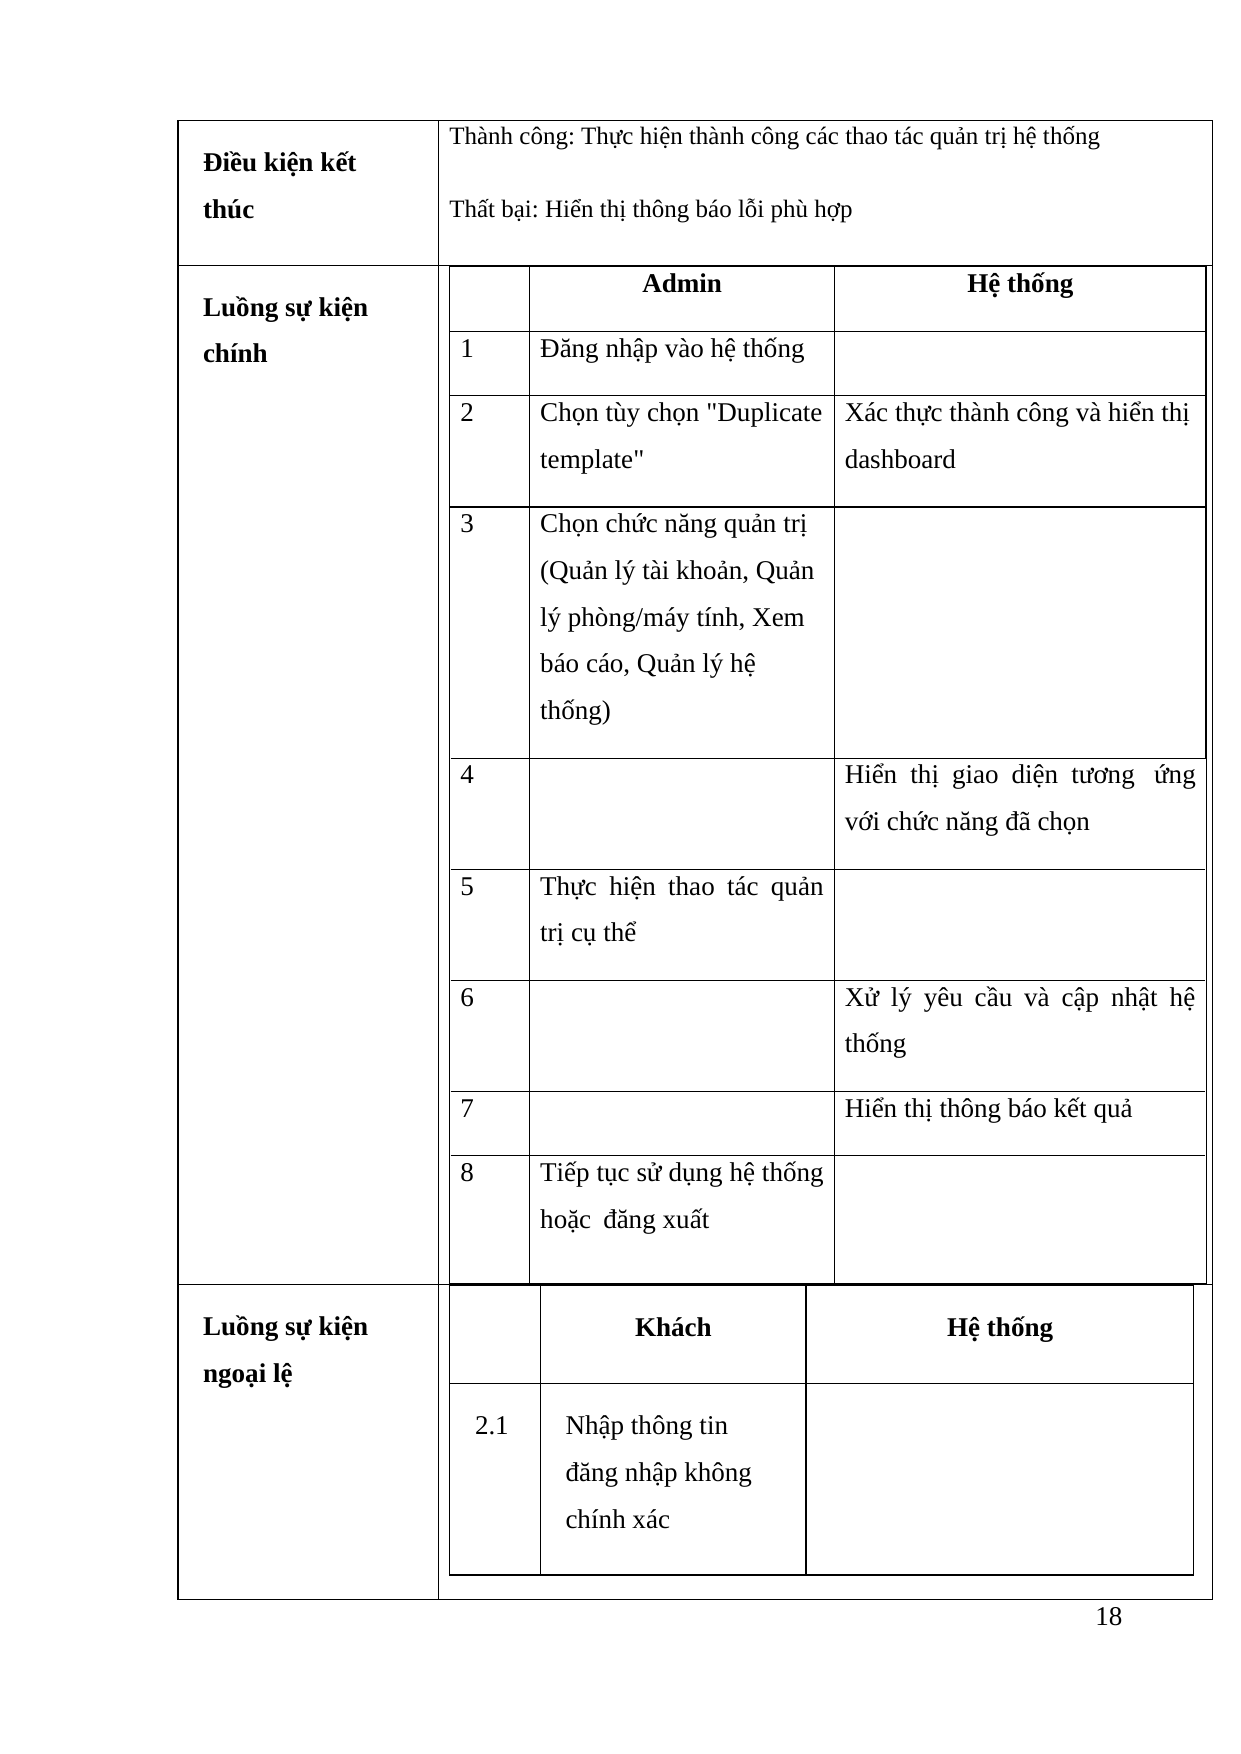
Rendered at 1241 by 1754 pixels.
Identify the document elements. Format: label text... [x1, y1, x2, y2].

table_cell [835, 332, 1205, 395]
table_cell [450, 396, 529, 506]
table_cell [450, 1092, 529, 1155]
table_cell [179, 1285, 438, 1599]
table_cell Điều kiện kết thúc [179, 121, 438, 265]
table_cell [835, 508, 1205, 758]
table_cell [450, 332, 529, 395]
table_cell [439, 266, 449, 1284]
table_cell Thành công: Thực hiện thành công các thao tác quản trị hệ thống Thất bại: Hiển thị thông báo lỗi phù hợp [439, 121, 1212, 265]
table_cell [835, 267, 1205, 331]
table_cell [530, 267, 834, 331]
table_cell Luồng sự kiện chính [179, 266, 438, 1284]
table_cell [835, 396, 1205, 506]
table_cell [450, 508, 529, 758]
table_cell [530, 508, 834, 758]
table_cell [450, 1156, 529, 1283]
table_cell [450, 759, 529, 869]
table_cell [530, 1156, 834, 1283]
table_cell [1207, 266, 1212, 1284]
table_cell [530, 1092, 834, 1155]
table_cell [450, 267, 529, 331]
table_cell [439, 1285, 1212, 1599]
table_cell [530, 396, 834, 506]
table_cell [530, 759, 834, 869]
table_cell [530, 332, 834, 395]
table_cell [530, 870, 834, 980]
table_cell [835, 759, 1206, 1283]
table_cell [450, 981, 529, 1091]
table_cell [450, 870, 529, 980]
table_cell [530, 981, 834, 1091]
